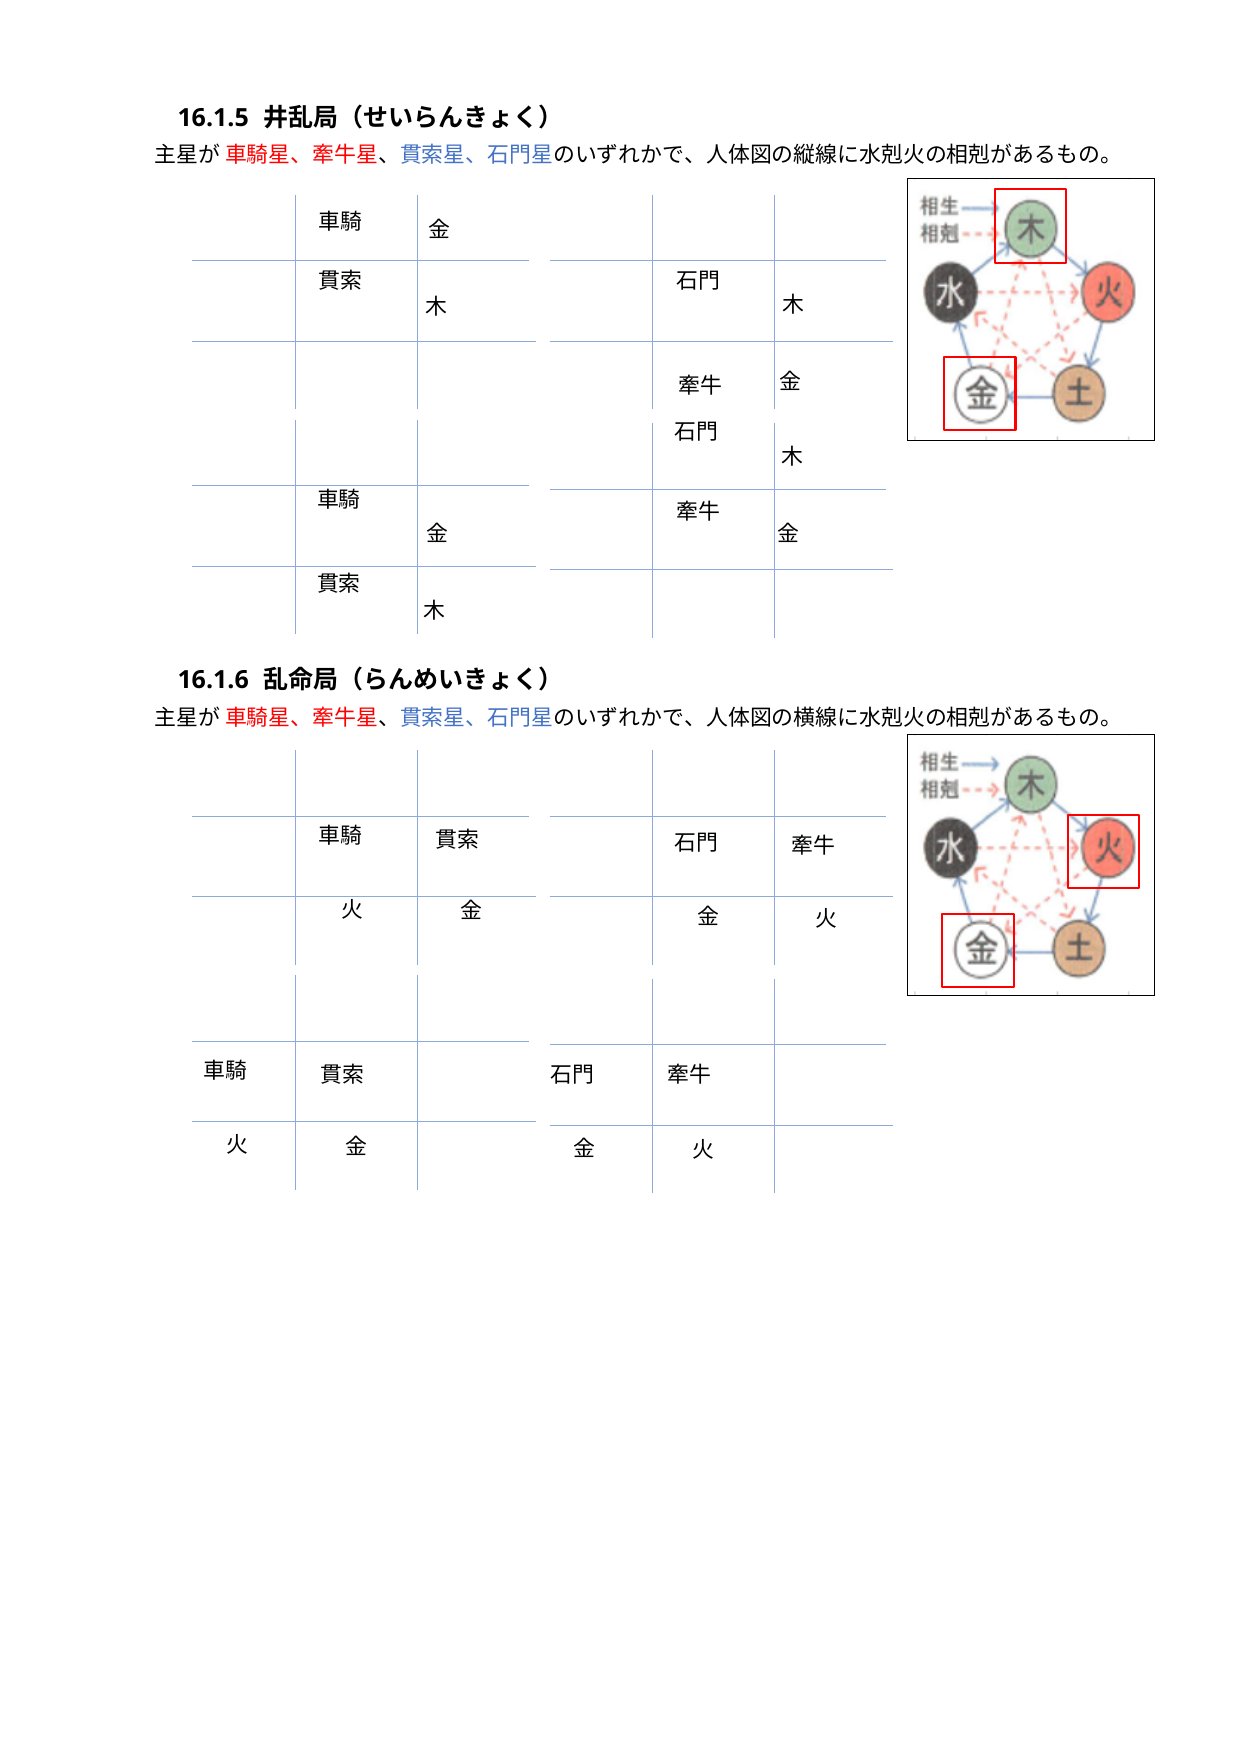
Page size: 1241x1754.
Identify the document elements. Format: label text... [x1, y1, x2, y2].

text 主星が 車騎星、牽牛星、貫索星、石門星のいずれかで、人体図の横線に水剋火の相剋があるもの。 [154, 697, 1167, 734]
list 井乱局（せいらんきょく） [177, 97, 1145, 134]
text 主星が 車騎星、牽牛星、貫索星、石門星のいずれかで、人体図の縦線に水剋火の相剋があるもの。 [154, 134, 1167, 172]
picture [908, 179, 1154, 440]
list 乱命局（らんめいきょく） [177, 659, 1145, 697]
picture [908, 735, 1154, 995]
